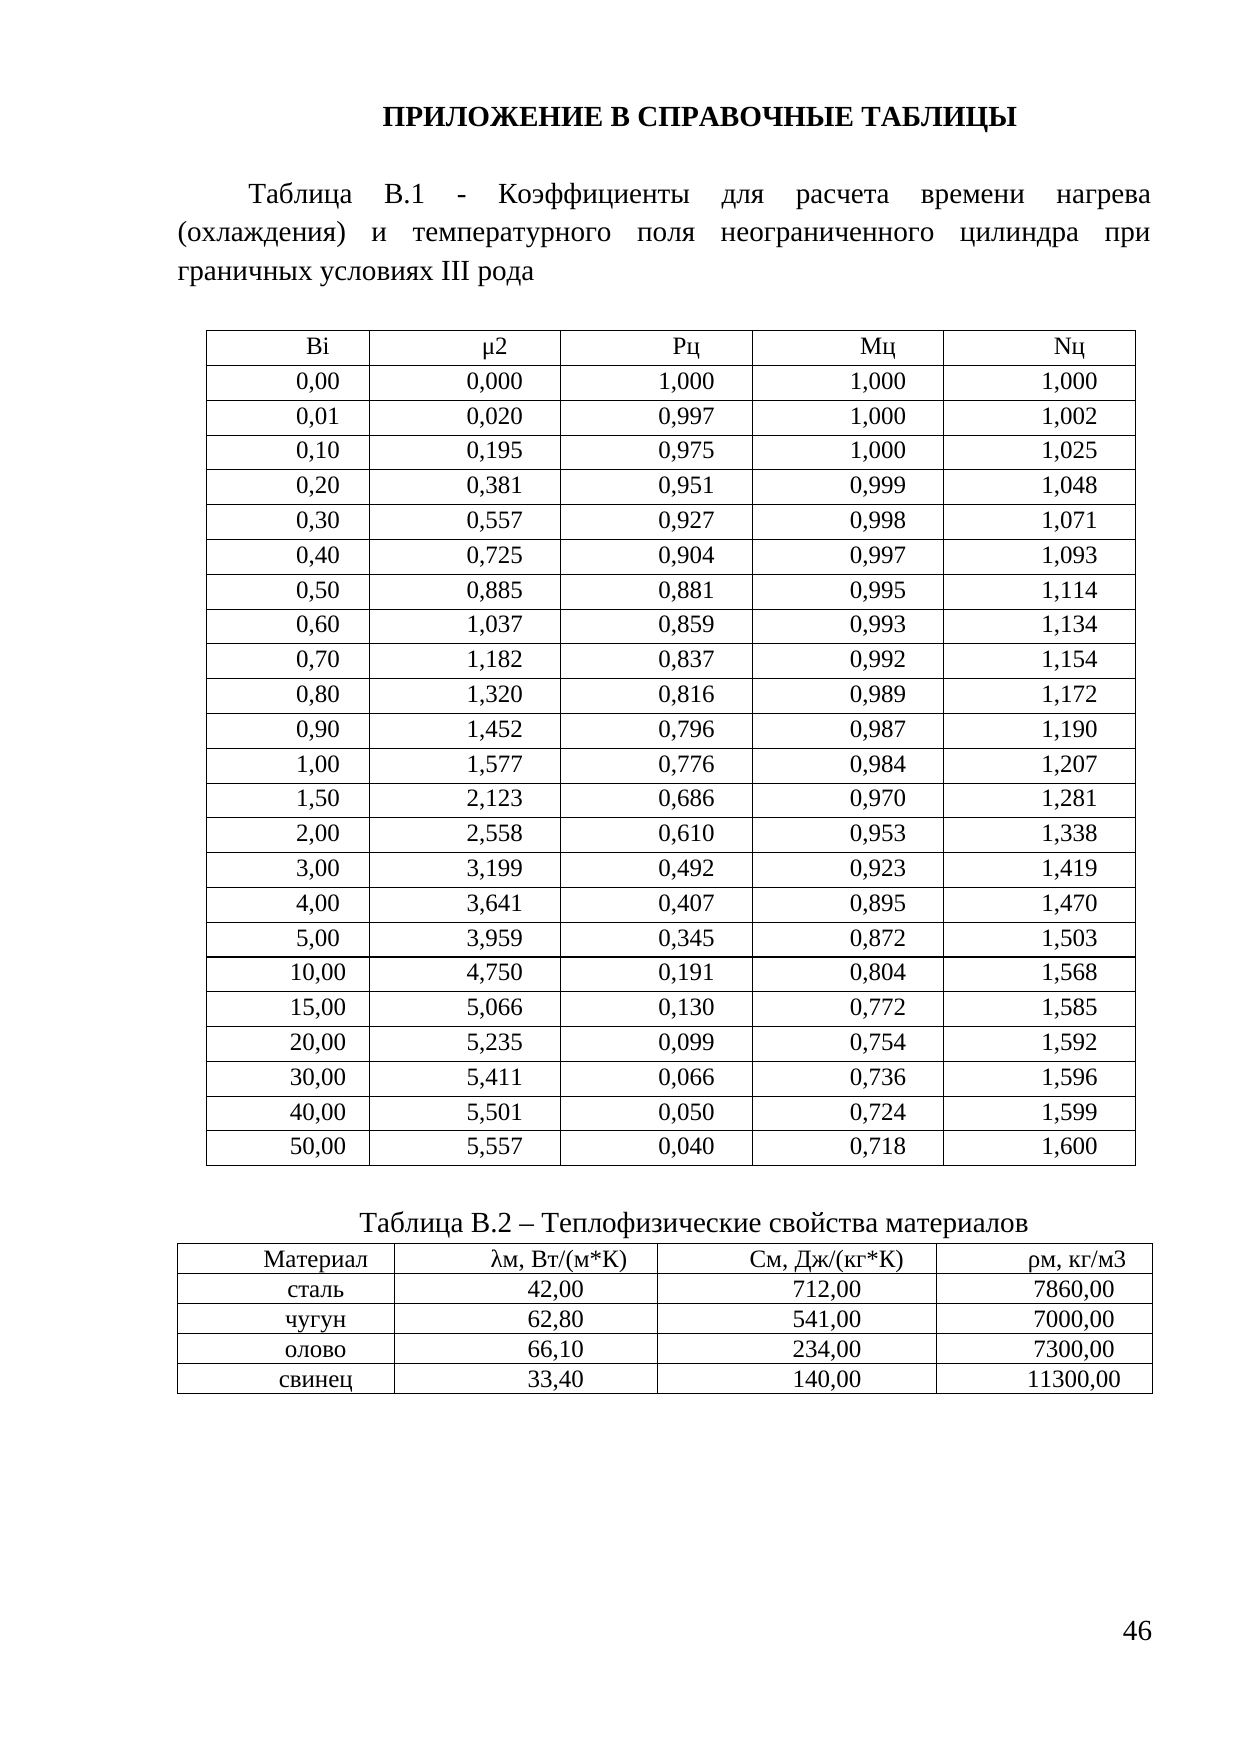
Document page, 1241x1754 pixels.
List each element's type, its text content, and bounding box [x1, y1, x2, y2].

table_cell 0,953 [753, 818, 943, 852]
table_cell 0,923 [753, 853, 943, 887]
table_cell 0,050 [561, 1097, 752, 1130]
table_cell 1,419 [944, 853, 1135, 887]
table_cell 1,000 [944, 366, 1135, 400]
table_cell 1,577 [370, 749, 560, 782]
table_cell 0,718 [753, 1131, 943, 1165]
table_cell 0,997 [561, 401, 752, 434]
table_cell 3,641 [370, 888, 560, 922]
table_cell 0,610 [561, 818, 752, 852]
table_cell 5,501 [370, 1097, 560, 1130]
table_cell 3,959 [370, 923, 560, 956]
table_cell 0,998 [753, 505, 943, 539]
table_cell 0,345 [561, 923, 752, 956]
table_cell 0,895 [753, 888, 943, 922]
table_cell 7000,00 [937, 1304, 1152, 1333]
table_cell 5,235 [370, 1027, 560, 1061]
table_cell 0,872 [753, 923, 943, 956]
table_cell 1,154 [944, 644, 1135, 678]
table_cell 1,093 [944, 540, 1135, 574]
table_cell 0,381 [370, 470, 560, 504]
table_cell 1,600 [944, 1131, 1135, 1165]
table_cell 0,975 [561, 436, 752, 469]
table_cell 40,00 [207, 1097, 369, 1130]
table_cell 10,00 [207, 958, 369, 991]
table_cell 7300,00 [937, 1334, 1152, 1363]
table_header Nц [944, 331, 1135, 365]
table_cell свинец [178, 1364, 394, 1393]
table_cell 1,048 [944, 470, 1135, 504]
table_cell 1,592 [944, 1027, 1135, 1061]
table_cell 1,338 [944, 818, 1135, 852]
table_cell 0,970 [753, 784, 943, 817]
table_cell 15,00 [207, 992, 369, 1026]
table_cell 0,130 [561, 992, 752, 1026]
table_cell 1,025 [944, 436, 1135, 469]
table_cell 1,134 [944, 610, 1135, 643]
table_cell 1,596 [944, 1062, 1135, 1096]
table_cell 0,01 [207, 401, 369, 434]
table_cell 66,10 [395, 1334, 657, 1363]
table_cell 4,00 [207, 888, 369, 922]
table_cell 0,60 [207, 610, 369, 643]
table_cell 2,00 [207, 818, 369, 852]
table_cell 0,736 [753, 1062, 943, 1096]
table_cell 1,599 [944, 1097, 1135, 1130]
table_cell 30,00 [207, 1062, 369, 1096]
table_cell 1,002 [944, 401, 1135, 434]
table_header ρм, кг/м3 [937, 1244, 1152, 1273]
table_cell 0,999 [753, 470, 943, 504]
table_cell 1,50 [207, 784, 369, 817]
table_cell 0,020 [370, 401, 560, 434]
table_cell чугун [178, 1304, 394, 1333]
table_cell 0,724 [753, 1097, 943, 1130]
table_header μ2 [370, 331, 560, 365]
table_cell 0,984 [753, 749, 943, 782]
table_cell 712,00 [658, 1274, 936, 1303]
table_cell 0,10 [207, 436, 369, 469]
table_cell 2,558 [370, 818, 560, 852]
table_cell 0,040 [561, 1131, 752, 1165]
table_cell 0,885 [370, 575, 560, 608]
table_cell 0,772 [753, 992, 943, 1026]
table_cell 5,411 [370, 1062, 560, 1096]
table_cell 1,000 [561, 366, 752, 400]
table_cell 1,00 [207, 749, 369, 782]
table_cell 5,00 [207, 923, 369, 956]
table_cell 0,557 [370, 505, 560, 539]
table_cell 1,207 [944, 749, 1135, 782]
table_cell 1,172 [944, 679, 1135, 713]
table_cell 0,927 [561, 505, 752, 539]
table_cell 1,281 [944, 784, 1135, 817]
table_cell 0,407 [561, 888, 752, 922]
table_cell 4,750 [370, 958, 560, 991]
table_cell 5,557 [370, 1131, 560, 1165]
table_cell 0,997 [753, 540, 943, 574]
table_cell 1,000 [753, 436, 943, 469]
table_cell 1,000 [753, 401, 943, 434]
table_cell 0,754 [753, 1027, 943, 1061]
table_cell 0,816 [561, 679, 752, 713]
table_cell 1,190 [944, 714, 1135, 748]
table_cell 1,568 [944, 958, 1135, 991]
table_cell 0,904 [561, 540, 752, 574]
table_cell 1,503 [944, 923, 1135, 956]
table_cell 0,859 [561, 610, 752, 643]
table_cell 7860,00 [937, 1274, 1152, 1303]
table_cell 1,182 [370, 644, 560, 678]
table_cell 1,585 [944, 992, 1135, 1026]
table_header Pц [561, 331, 752, 365]
table_cell 1,000 [753, 366, 943, 400]
table_cell 140,00 [658, 1364, 936, 1393]
table_cell 0,90 [207, 714, 369, 748]
table_cell 2,123 [370, 784, 560, 817]
text ПРИЛОЖЕНИЕ В СПРАВОЧНЫЕ ТАБЛИЦЫ [177, 99, 1152, 132]
table_header λм, Вт/(м*К) [395, 1244, 657, 1273]
table_cell 62,80 [395, 1304, 657, 1333]
table_header Bi [207, 331, 369, 365]
table_header Mц [753, 331, 943, 365]
table_cell 0,000 [370, 366, 560, 400]
table_cell олово [178, 1334, 394, 1363]
table_cell 1,071 [944, 505, 1135, 539]
table_cell сталь [178, 1274, 394, 1303]
table_cell 0,881 [561, 575, 752, 608]
text Таблица В.1 - Коэффициенты для расчета времени нагрева (охлаждения) и температурного поля неограниченного цилиндра при граничных условиях III рода [177, 176, 1152, 287]
table_cell 0,686 [561, 784, 752, 817]
table_cell 0,796 [561, 714, 752, 748]
table_cell 0,066 [561, 1062, 752, 1096]
table_header Материал [178, 1244, 394, 1273]
table_header См, Дж/(кг*К) [658, 1244, 936, 1273]
table_cell 1,114 [944, 575, 1135, 608]
table_cell 0,195 [370, 436, 560, 469]
table_cell 0,099 [561, 1027, 752, 1061]
table_cell 0,00 [207, 366, 369, 400]
table_cell 50,00 [207, 1131, 369, 1165]
table_cell 0,987 [753, 714, 943, 748]
table_cell 0,492 [561, 853, 752, 887]
table_cell 0,50 [207, 575, 369, 608]
table_cell 0,993 [753, 610, 943, 643]
table_cell 3,199 [370, 853, 560, 887]
table_cell 33,40 [395, 1364, 657, 1393]
table_cell 234,00 [658, 1334, 936, 1363]
table_cell 0,80 [207, 679, 369, 713]
table_cell 0,804 [753, 958, 943, 991]
table_cell 541,00 [658, 1304, 936, 1333]
table_cell 3,00 [207, 853, 369, 887]
table_cell 1,452 [370, 714, 560, 748]
table_cell 0,837 [561, 644, 752, 678]
table_cell 1,037 [370, 610, 560, 643]
table_cell 0,191 [561, 958, 752, 991]
table_cell 5,066 [370, 992, 560, 1026]
table_cell 11300,00 [937, 1364, 1152, 1393]
table_cell 1,470 [944, 888, 1135, 922]
table_cell 0,995 [753, 575, 943, 608]
table_cell 0,20 [207, 470, 369, 504]
table_cell 0,992 [753, 644, 943, 678]
table_cell 0,776 [561, 749, 752, 782]
table_cell 0,40 [207, 540, 369, 574]
table_cell 1,320 [370, 679, 560, 713]
table_cell 0,951 [561, 470, 752, 504]
table_cell 0,989 [753, 679, 943, 713]
text Таблица В.2 – Теплофизические свойства материалов [177, 1205, 1152, 1238]
table_cell 0,70 [207, 644, 369, 678]
table_cell 0,30 [207, 505, 369, 539]
table_cell 42,00 [395, 1274, 657, 1303]
table_cell 20,00 [207, 1027, 369, 1061]
table_cell 0,725 [370, 540, 560, 574]
